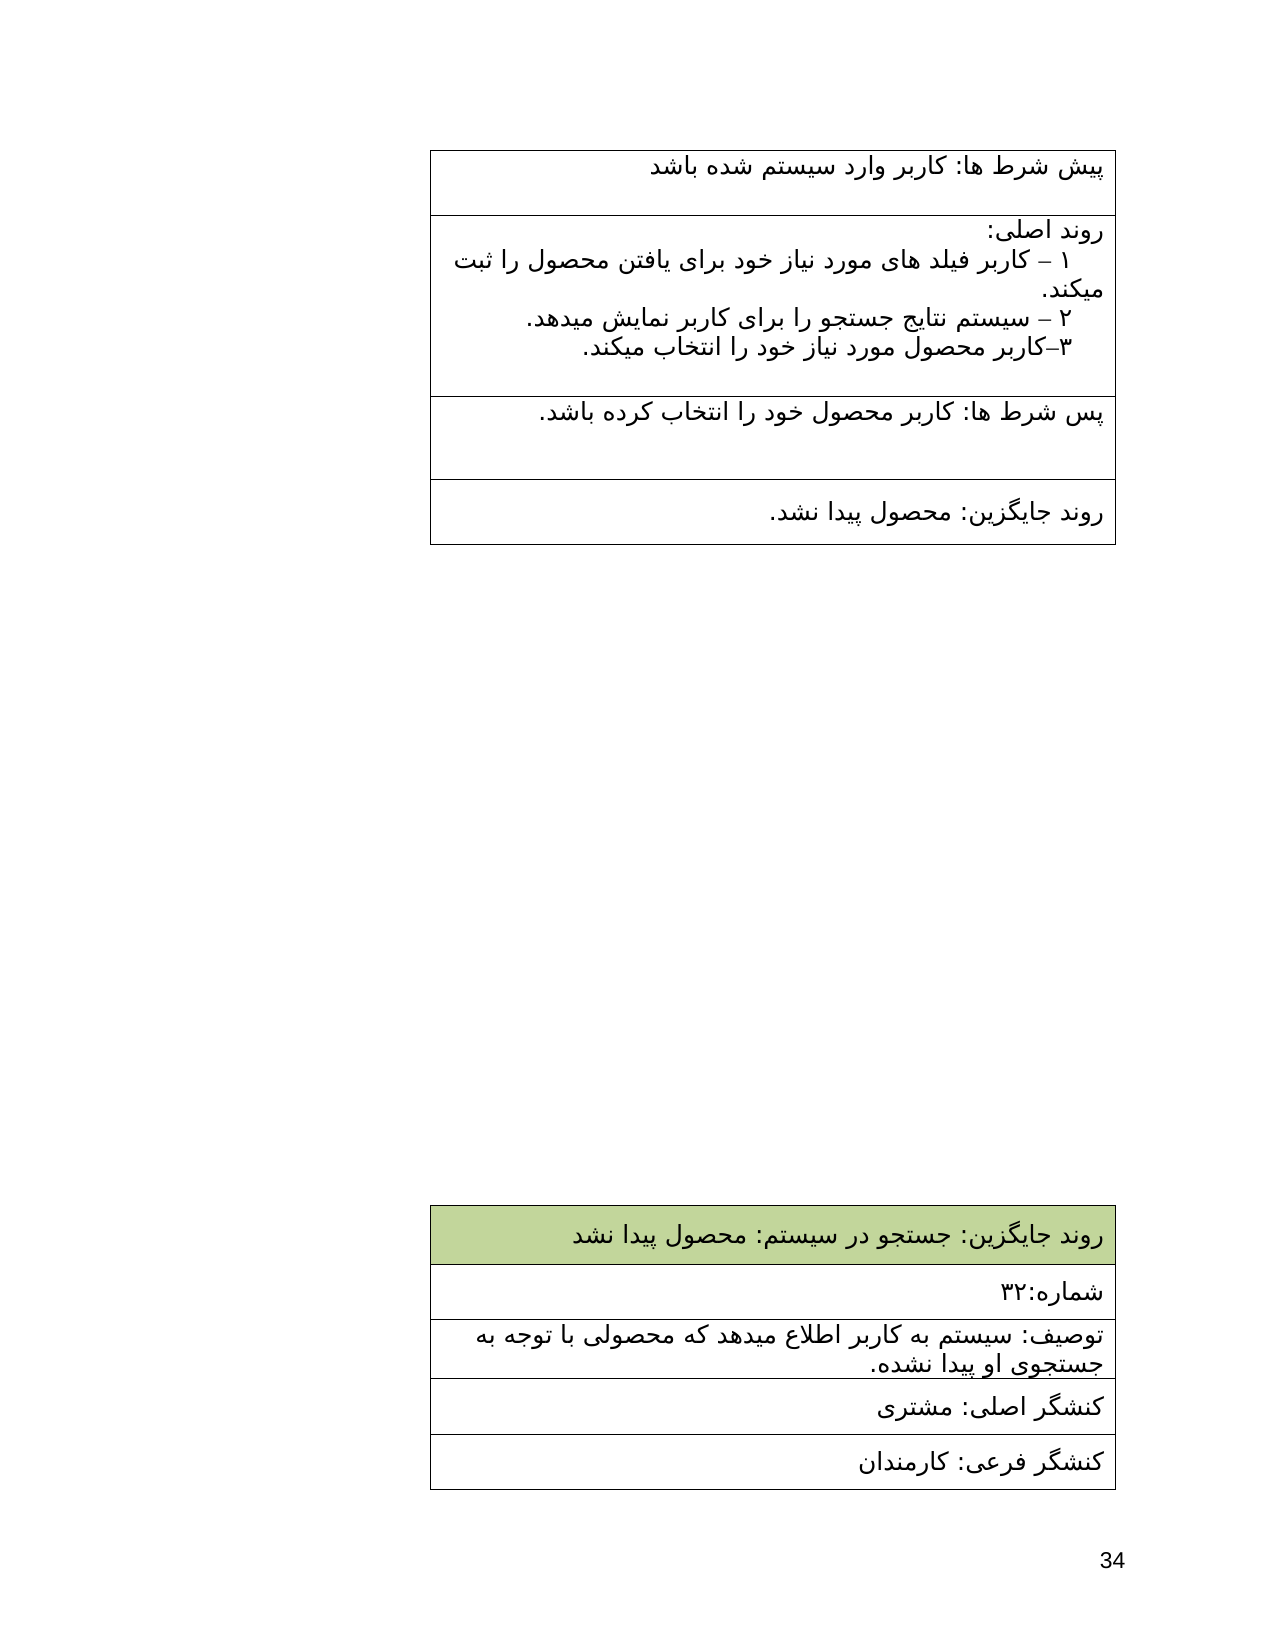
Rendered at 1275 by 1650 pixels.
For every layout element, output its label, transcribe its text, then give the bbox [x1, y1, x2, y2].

table_header روند جایگزین: جستجو در سیستم: محصول پیدا نشد [431, 1206, 1115, 1264]
table_cell شماره:۳۲ [431, 1265, 1115, 1319]
table_cell کنشگر اصلی: مشتری [431, 1379, 1115, 1433]
table_cell روند اصلی: ۱ – کاربر فیلد های مورد نیاز خود برای یافتن محصول را ثبت میکند. ۲ – سیستم نتایج جستجو را برای کاربر نمایش میدهد. ۳–کاربر محصول مورد نیاز خود را انتخاب میکند. [431, 216, 1115, 396]
table_cell توصیف: سیستم به کاربر اطلاع میدهد که محصولی با توجه به جستجوی او پیدا نشده. [431, 1320, 1115, 1378]
table_cell کنشگر فرعی: کارمندان [431, 1435, 1115, 1489]
table_cell پس شرط ها: کاربر محصول خود را انتخاب کرده باشد. [431, 397, 1115, 479]
table_cell پیش شرط ها: کاربر وارد سیستم شده باشد [431, 151, 1115, 214]
table_cell روند جایگزین: محصول پیدا نشد. [431, 480, 1115, 544]
